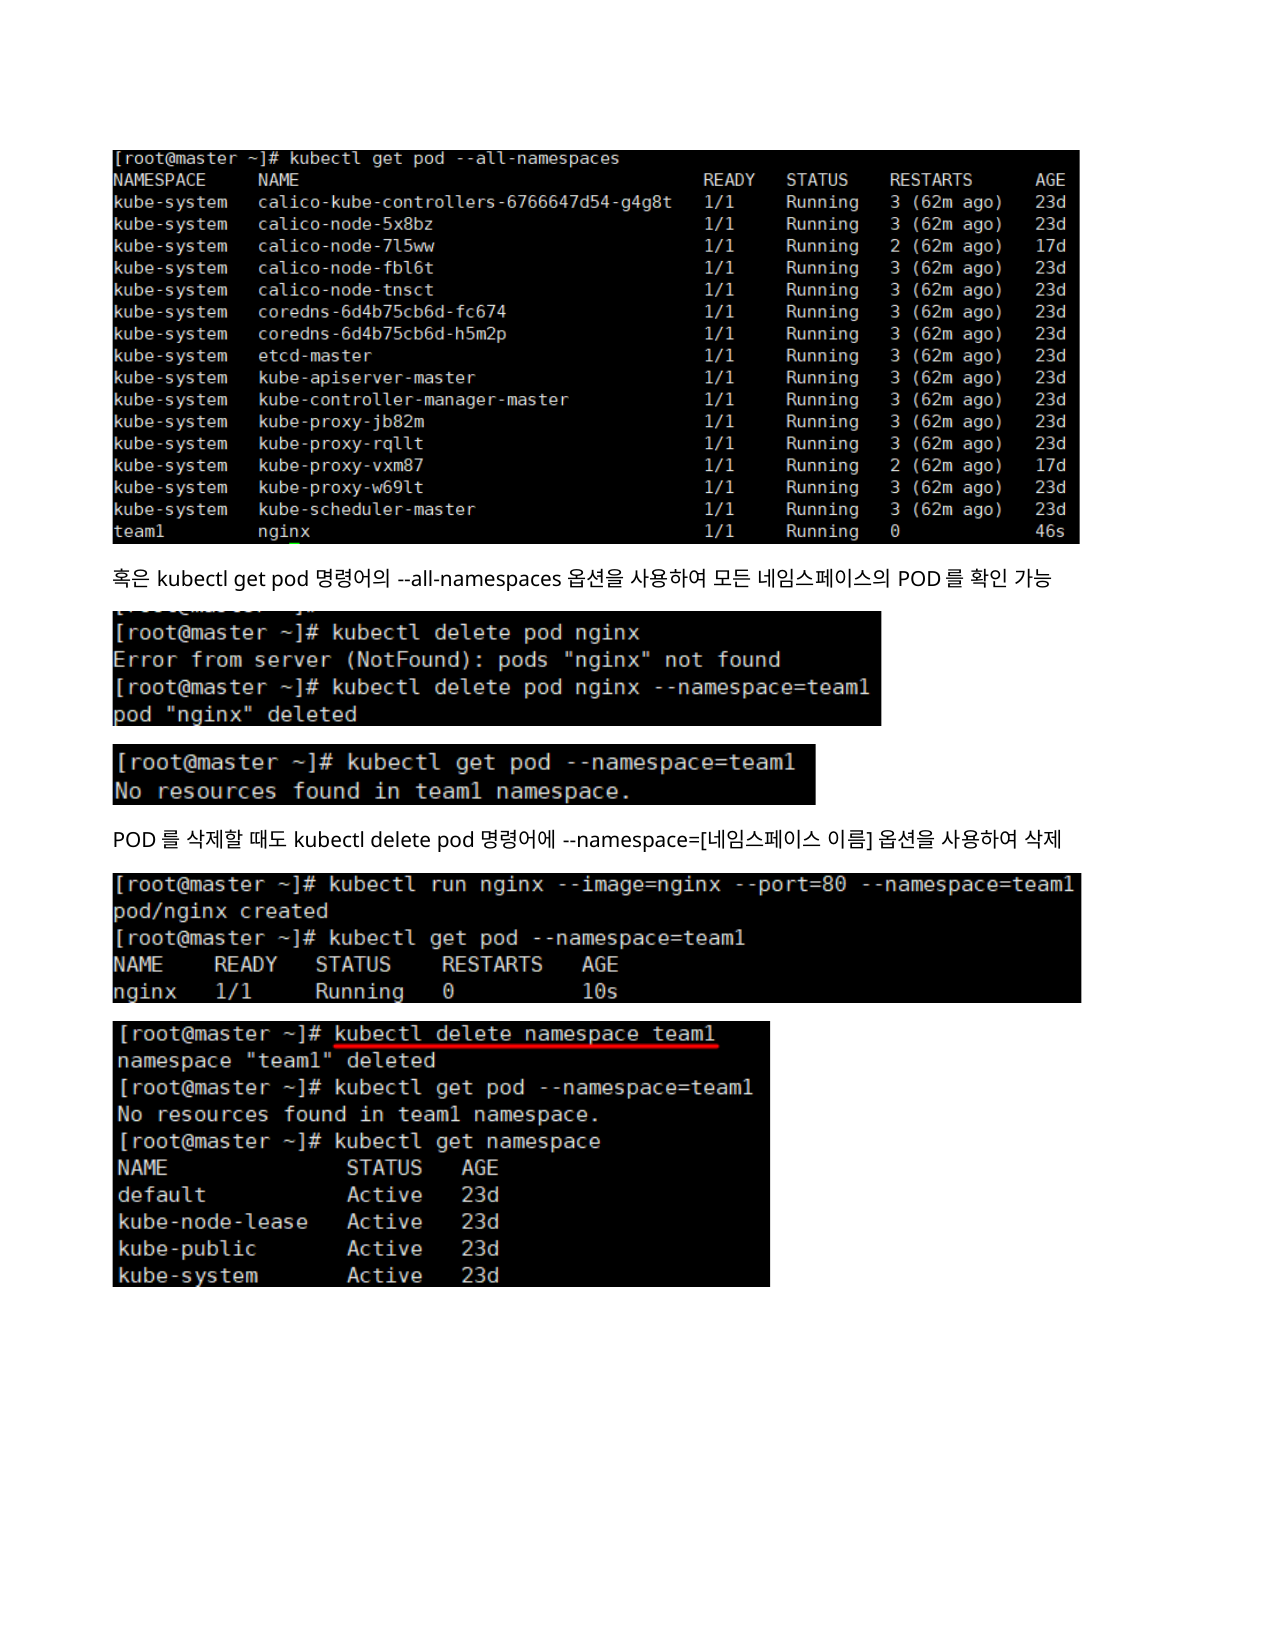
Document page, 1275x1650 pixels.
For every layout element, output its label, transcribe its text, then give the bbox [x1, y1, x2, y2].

picture [112, 150, 1080, 544]
text 혹은 kubectl get pod 명령어의 --all-namespaces 옵션을 사용하여 모든 네임스페이스의 POD를 확인 가능 [112, 562, 1162, 592]
picture [112, 744, 816, 805]
picture [112, 873, 1082, 1003]
text POD를 삭제할 때도 kubectl delete pod 명령어에 --namespace=[네임스페이스 이름] 옵션을 사용하여 삭제 [112, 824, 1162, 854]
picture [112, 611, 882, 726]
picture [112, 1021, 771, 1287]
